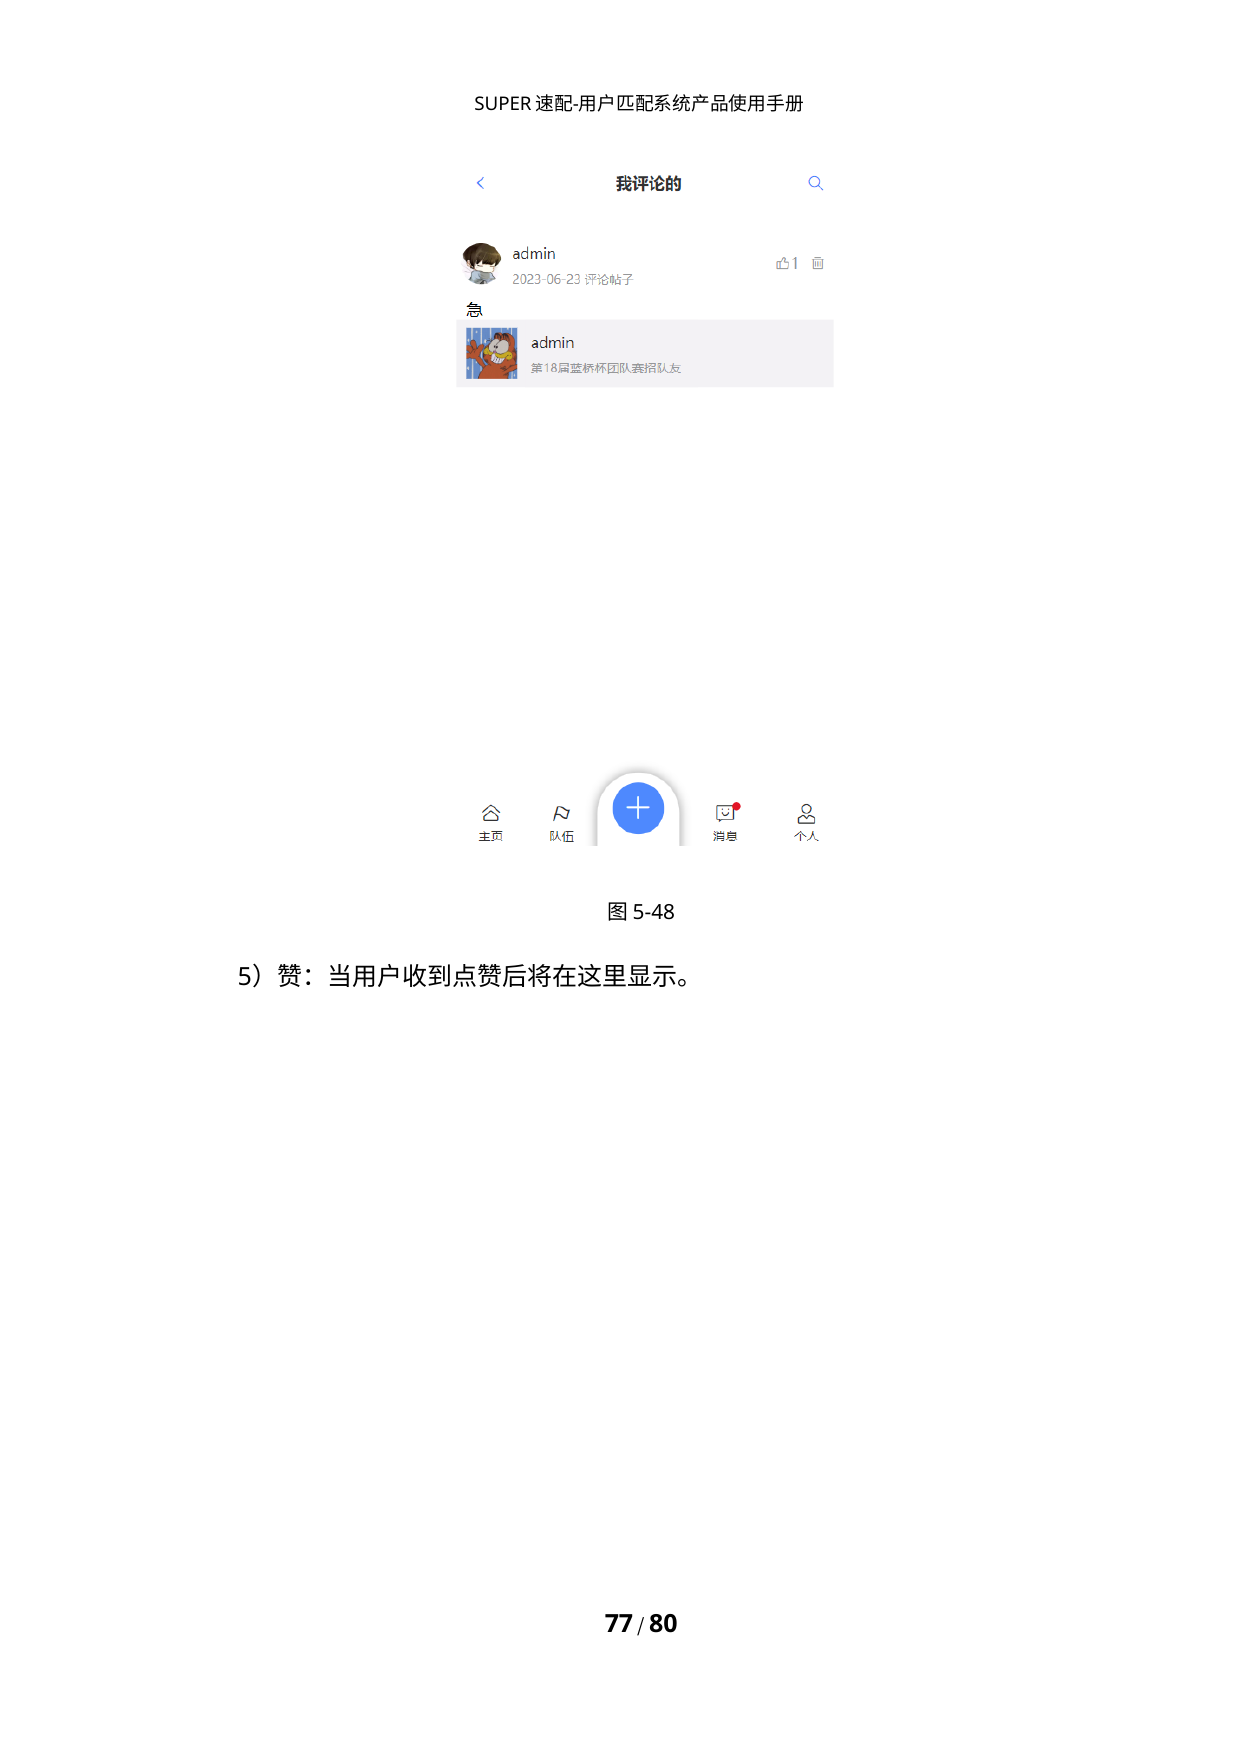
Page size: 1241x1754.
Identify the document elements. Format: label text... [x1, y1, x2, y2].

picture [456, 162, 834, 846]
text 图 5-48 [187, 894, 1053, 926]
text 5）赞：当用户收到点赞后将在这里显示。 [187, 942, 1053, 1007]
